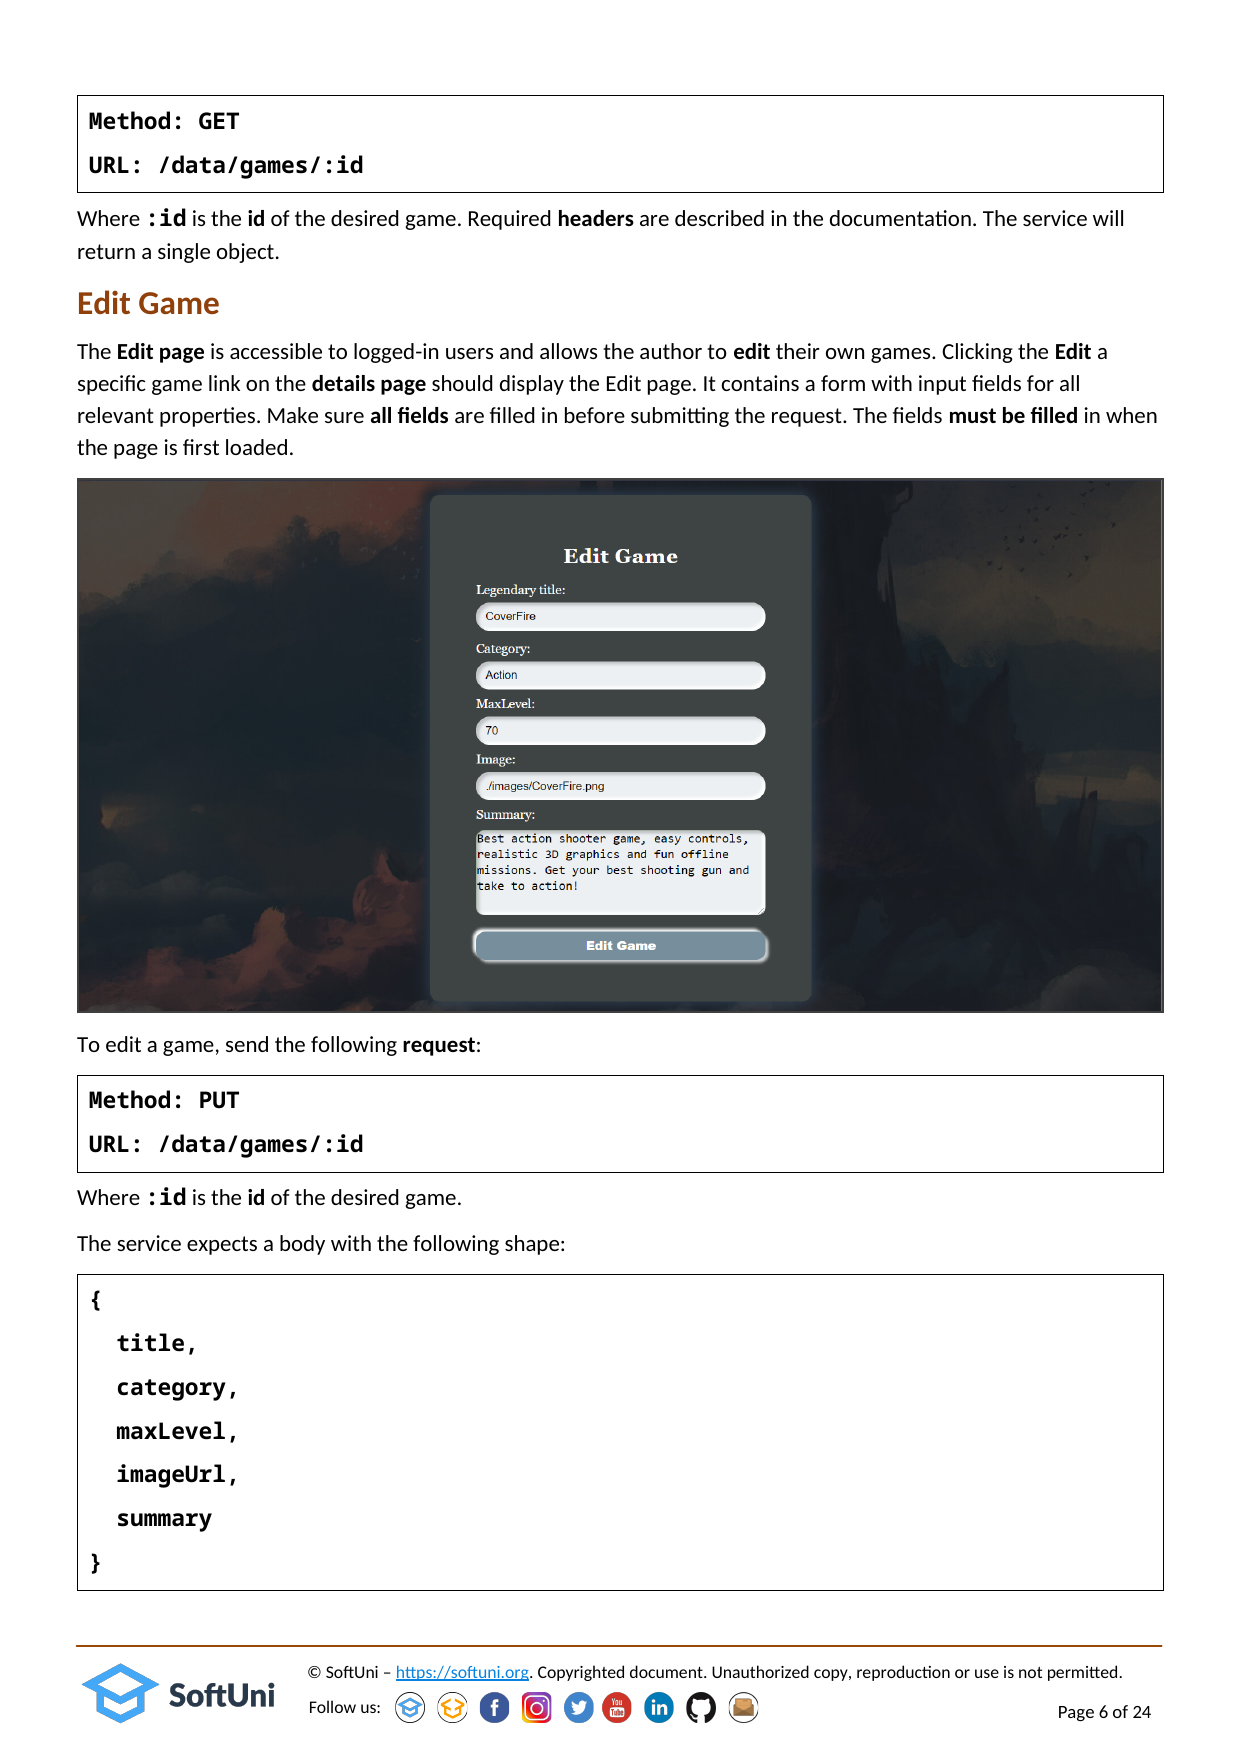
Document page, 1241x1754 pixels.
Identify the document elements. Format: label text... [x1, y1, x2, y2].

picture [75, 1658, 281, 1729]
text The service expects a body with the following shape: [77, 1229, 1163, 1257]
picture [658, 1705, 667, 1714]
table_header { title, category, maxLevel, imageUrl, summary } [78, 1275, 1163, 1590]
picture [602, 1692, 632, 1723]
text To edit a game, send the following request: [77, 1030, 1163, 1058]
subtitle Edit Game [77, 282, 1163, 322]
picture [665, 1692, 674, 1701]
picture [437, 1692, 468, 1723]
picture [479, 1692, 510, 1723]
picture [644, 1714, 653, 1723]
picture [522, 1692, 552, 1723]
picture [395, 1692, 425, 1723]
picture [644, 1692, 653, 1701]
picture [686, 1692, 716, 1723]
table_header Method: PUT URL: /data/games/:id [78, 1076, 1163, 1172]
text Where :id is the id of the desired game. Required headers are described in the documentation. The service will return a single object. [77, 202, 1163, 265]
picture [79, 480, 1162, 1011]
text The Edit page is accessible to logged-in users and allows the author to edit their own games. Clicking the Edit a specific game link on the details page should display the Edit page. It contains a form with input fields for all relevant properties. Make sure all fields are filled in before submitting the request. The fields must be filled in when the page is first loaded. [77, 337, 1163, 461]
picture [665, 1714, 674, 1723]
text Where :id is the id of the desired game. [77, 1181, 1163, 1212]
table_header Method: GET URL: /data/games/:id [78, 96, 1163, 192]
picture [728, 1692, 759, 1723]
picture [564, 1692, 594, 1723]
